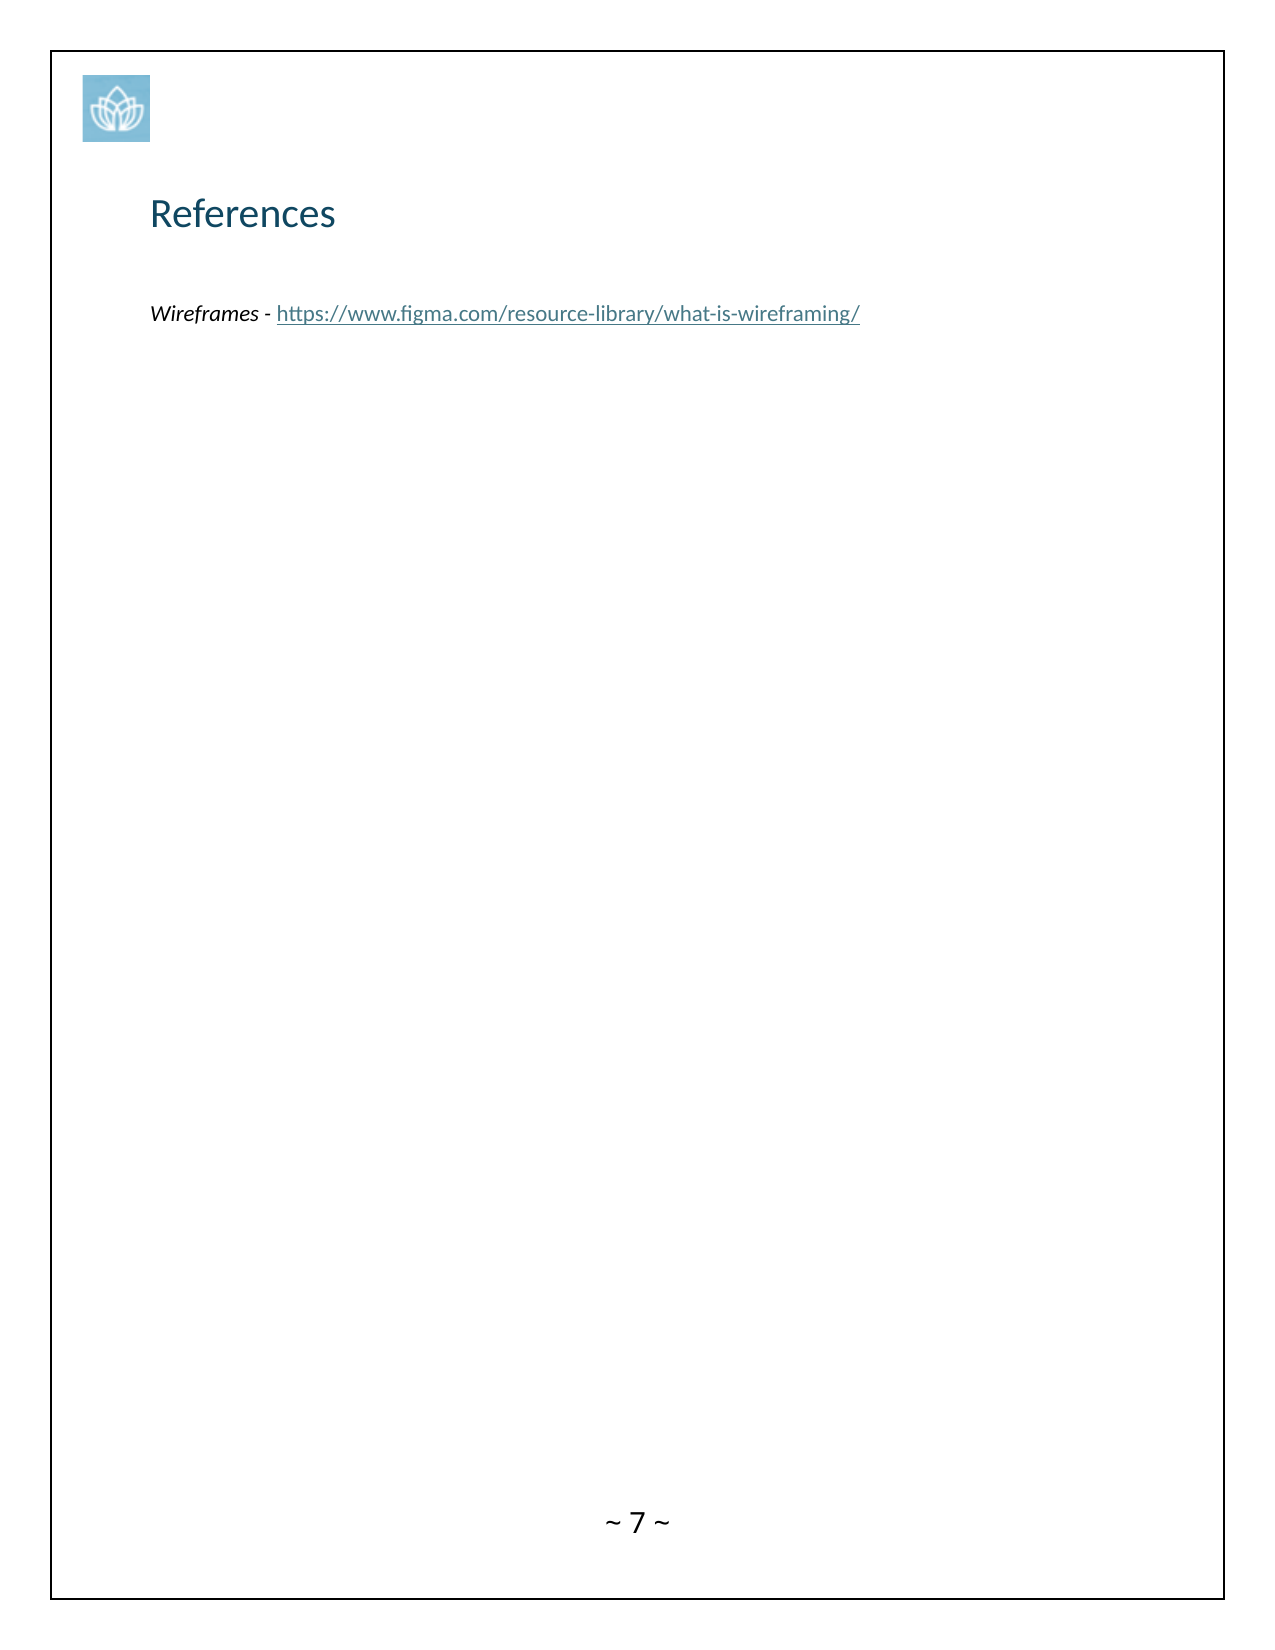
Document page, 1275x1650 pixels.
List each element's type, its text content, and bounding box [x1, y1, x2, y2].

subtitle References [150, 187, 1125, 238]
picture [82, 75, 150, 142]
text Wireframes - https://www.figma.com/resource-library/what-is-wireframing/ [150, 299, 1125, 327]
